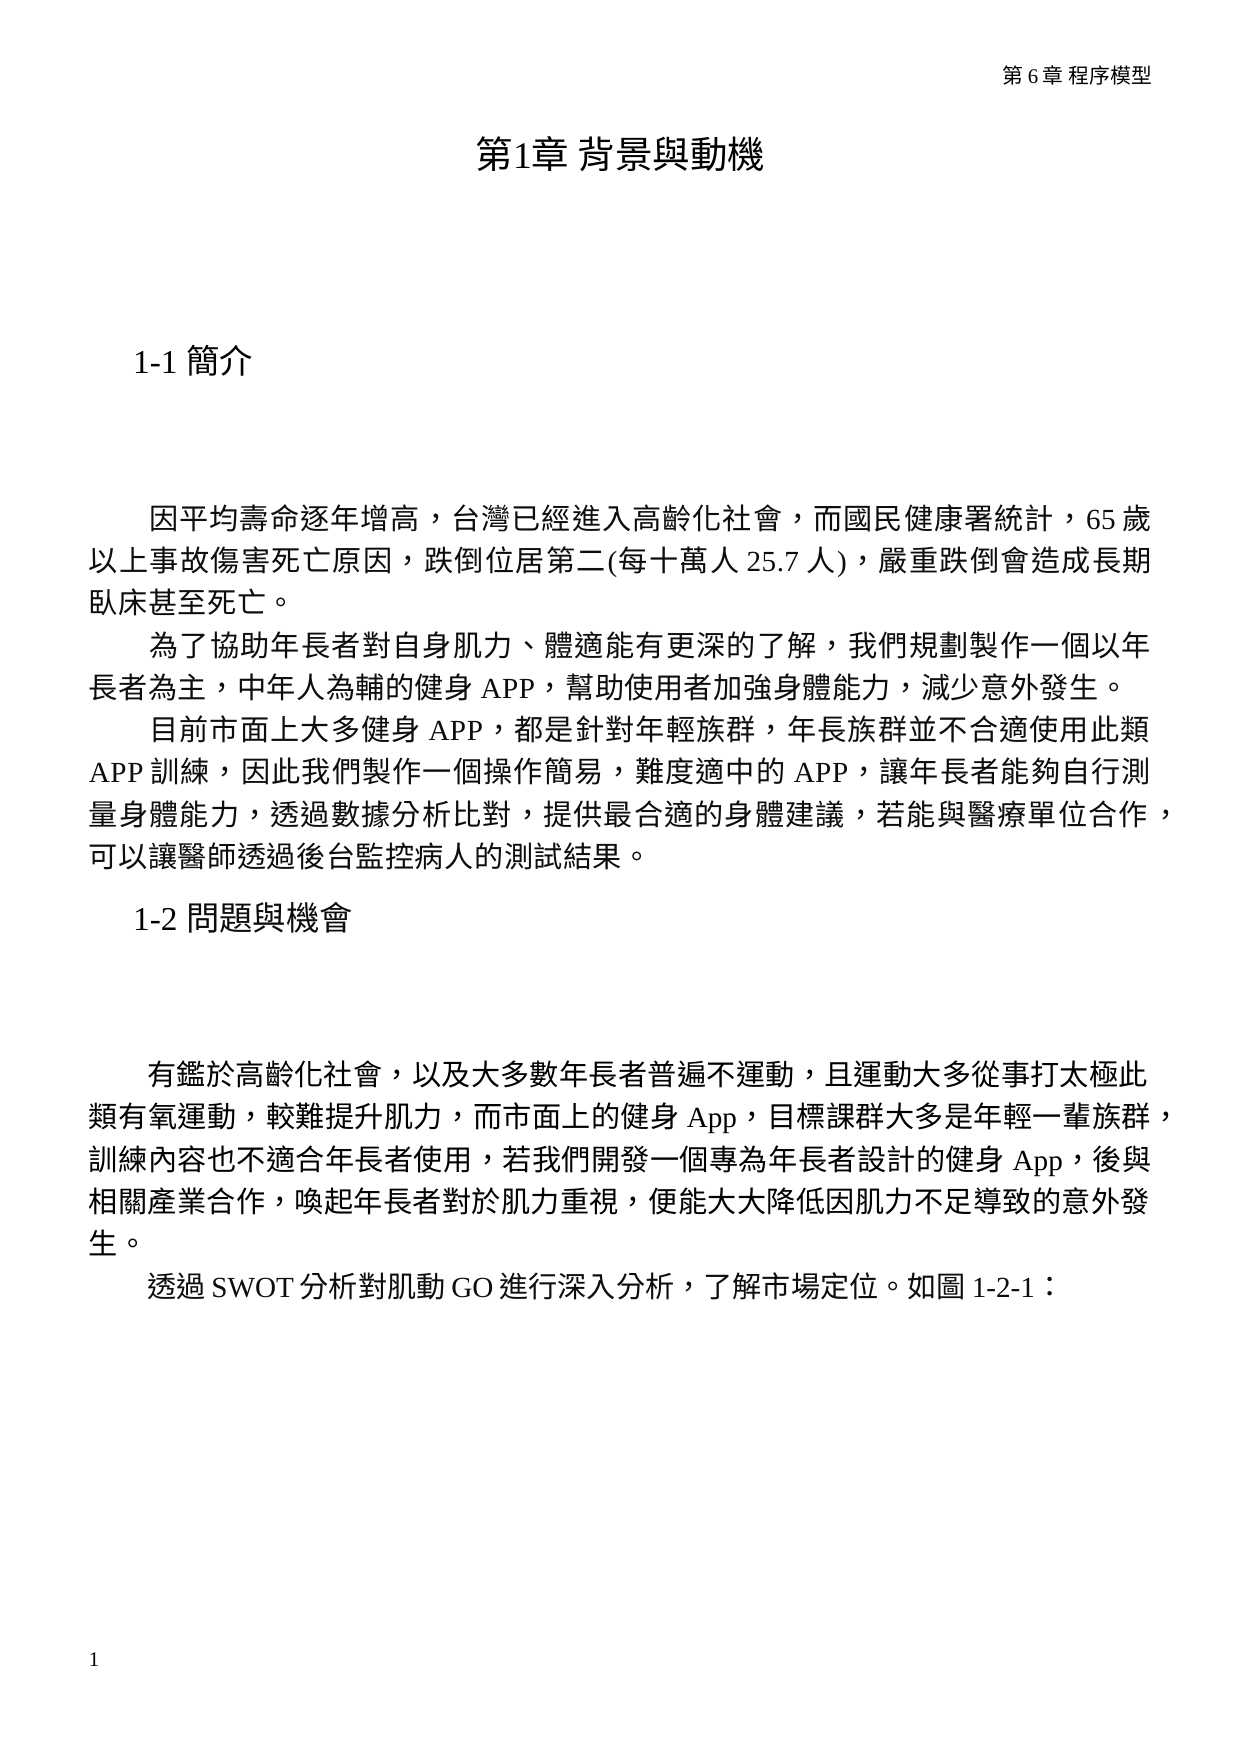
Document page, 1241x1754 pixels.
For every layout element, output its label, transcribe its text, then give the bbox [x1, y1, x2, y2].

text 因平均壽命逐年增高，台灣已經進入高齡化社會，而國民健康署統計，65歲以上事故傷害死亡原因，跌倒位居第二(每十萬人25.7人)，嚴重跌倒會造成長期臥床甚至死亡。 [89, 495, 1152, 622]
text 目前市面上大多健身APP，都是針對年輕族群，年長族群並不合適使用此類APP訓練，因此我們製作一個操作簡易，難度適中的APP，讓年長者能夠自行測量身體能力，透過數據分析比對，提供最合適的身體建議，若能與醫療單位合作，可以讓醫師透過後台監控病人的測試結果。 [89, 707, 1152, 876]
text 有鑑於高齡化社會，以及大多數年長者普遍不運動，且運動大多從事打太極此類有氧運動，較難提升肌力，而市面上的健身App，目標課群大多是年輕一輩族群，訓練內容也不適合年長者使用，若我們開發一個專為年長者設計的健身App，後與相關產業合作，喚起年長者對於肌力重視，便能大大降低因肌力不足導致的意外發生。 [89, 1052, 1152, 1263]
subtitle 問題與機會 [133, 876, 1152, 955]
text 為了協助年長者對自身肌力、體適能有更深的了解，我們規劃製作一個以年長者為主，中年人為輔的健身APP，幫助使用者加強身體能力，減少意外發生。 [89, 622, 1152, 707]
subtitle 背景與動機 [89, 113, 1152, 192]
text 透過SWOT分析對肌動GO進行深入分析，了解市場定位。如圖1-2-1： [89, 1263, 1152, 1306]
subtitle 簡介 [133, 319, 1152, 399]
